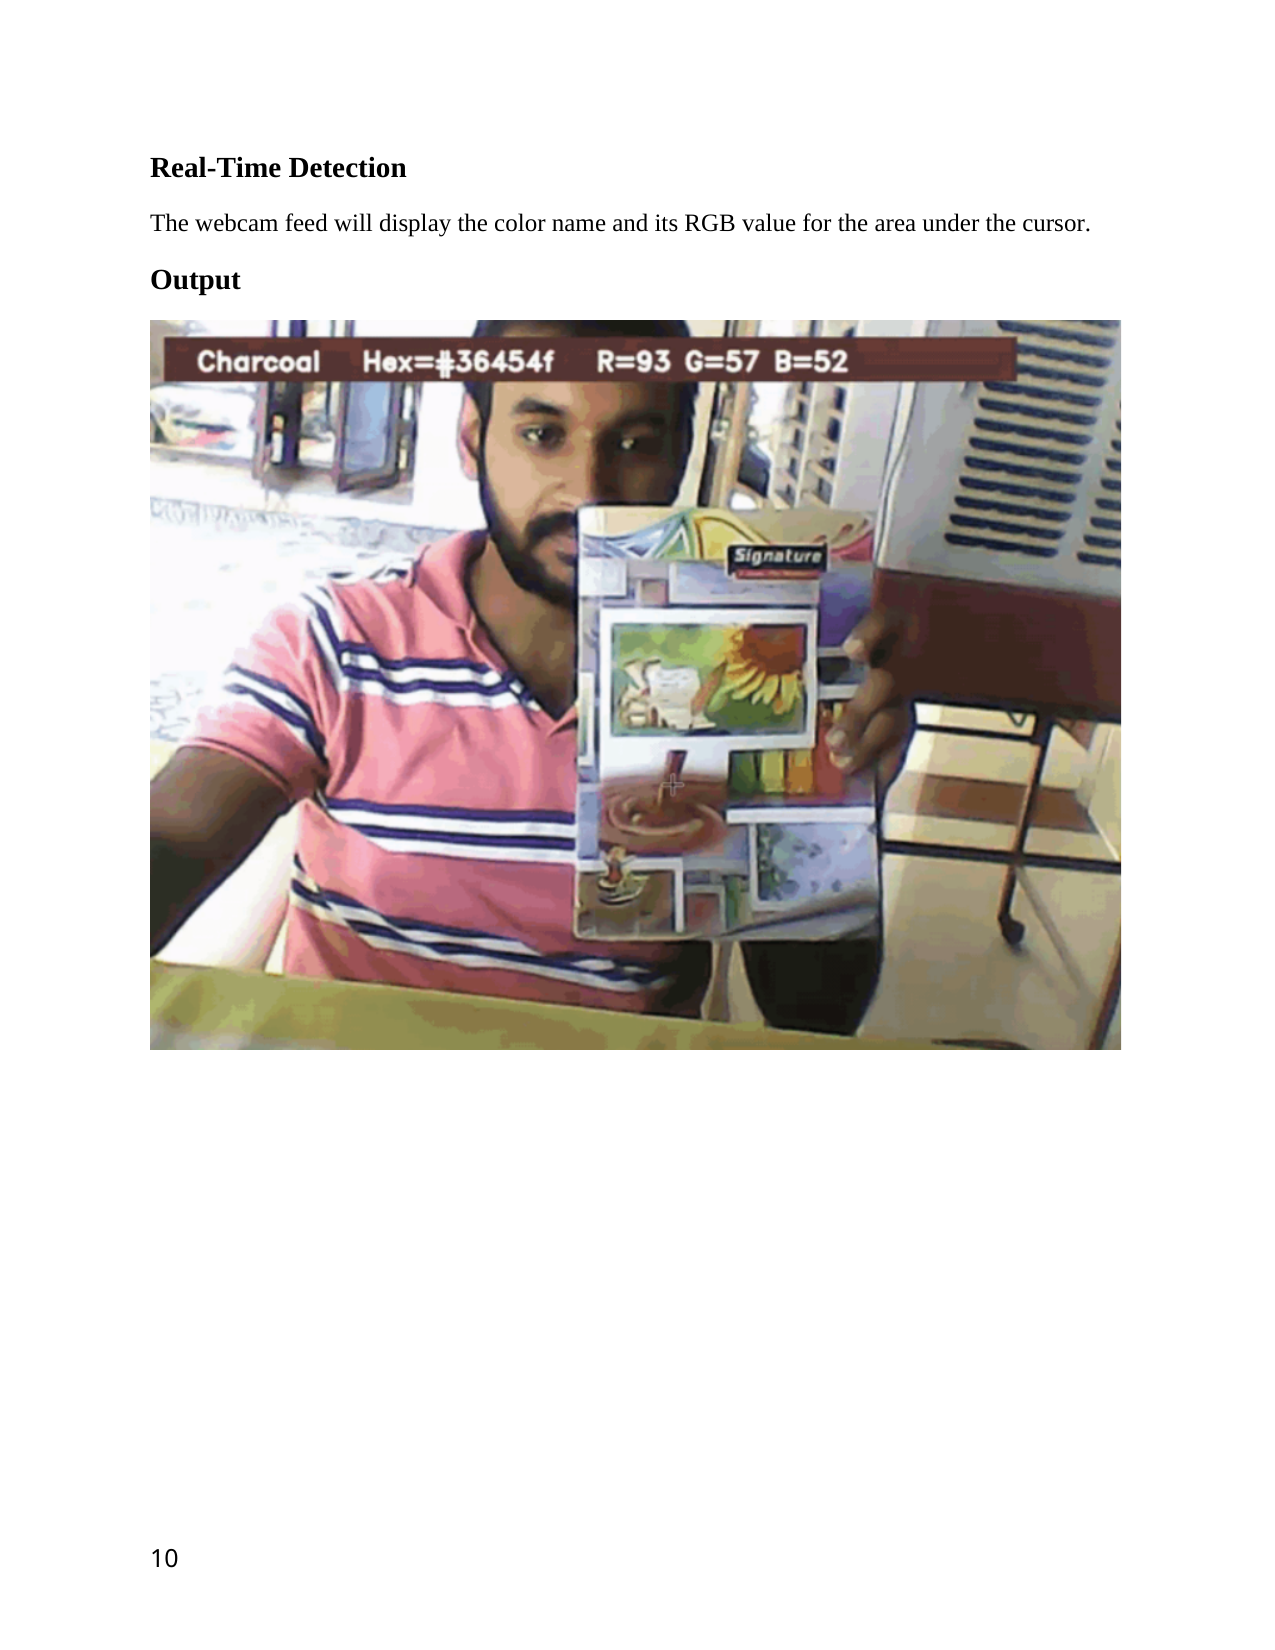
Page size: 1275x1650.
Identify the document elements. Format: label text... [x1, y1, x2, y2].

text The webcam feed will display the color name and its RGB value for the area under the cursor. [150, 208, 1125, 237]
text Output [150, 262, 1125, 296]
picture [150, 320, 1122, 1050]
subtitle Real-Time Detection [150, 150, 1125, 183]
